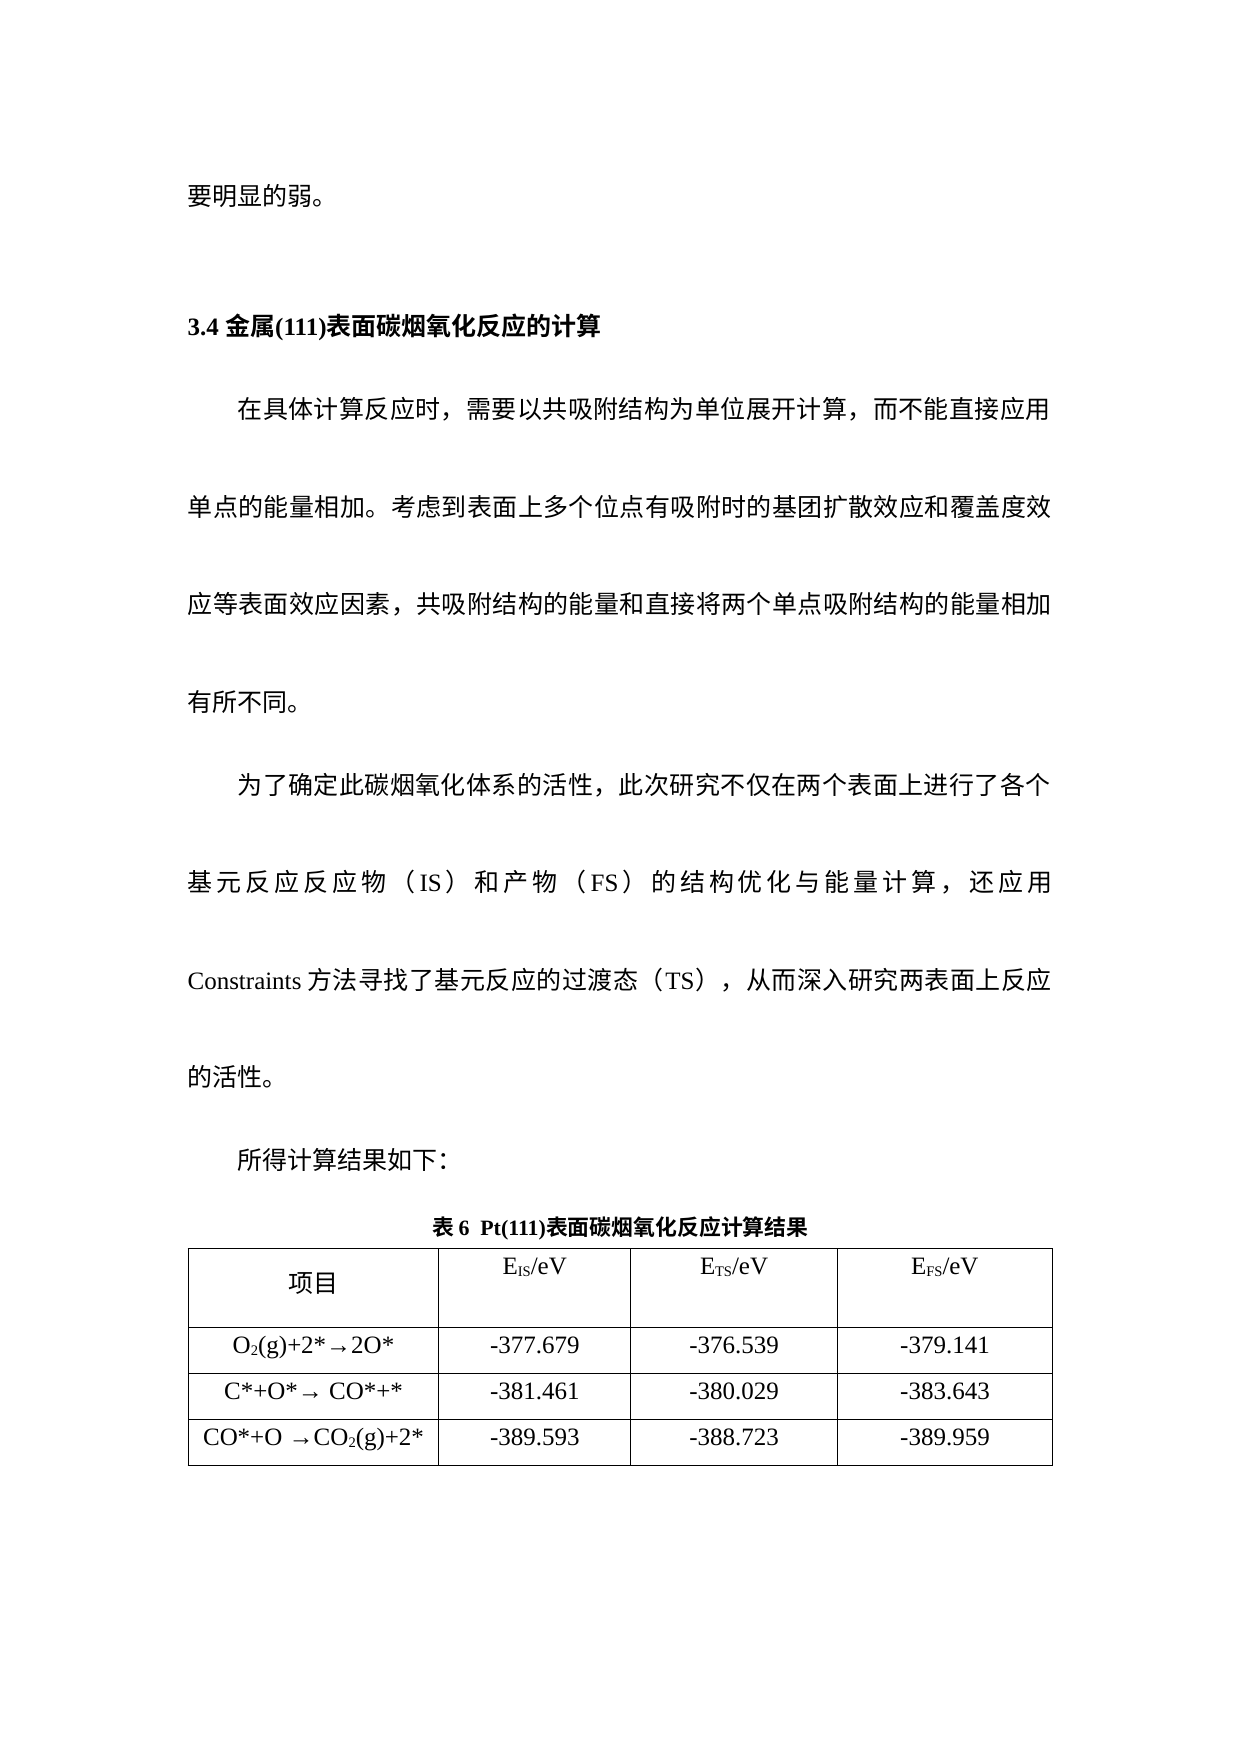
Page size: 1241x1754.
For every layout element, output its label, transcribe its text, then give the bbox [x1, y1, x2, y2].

table_cell -379.141 [838, 1328, 1052, 1373]
table_header 项目 [189, 1249, 438, 1327]
table_cell -377.679 [439, 1328, 630, 1373]
table_header ETS/eV [631, 1249, 837, 1327]
table_header EIS/eV [439, 1249, 630, 1327]
table_cell CO*+O →CO2(g)+2* [189, 1420, 438, 1465]
text 为了确定此碳烟氧化体系的活性，此次研究不仅在两个表面上进行了各个基元反应反应物（IS）和产物（FS）的结构优化与能量计算，还应用Constraints方法寻找了基元反应的过渡态（TS），从而深入研究两表面上反应的活性。 [187, 751, 1053, 1108]
table_cell -380.029 [631, 1374, 837, 1419]
table_cell -381.461 [439, 1374, 630, 1419]
table_cell C*+O*→ CO*+* [189, 1374, 438, 1419]
text 表6 Pt(111)表面碳烟氧化反应计算结果 [187, 1209, 1053, 1242]
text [187, 162, 1053, 227]
text 所得计算结果如下： [187, 1126, 1053, 1191]
table_cell O2(g)+2*→2O* [189, 1328, 438, 1373]
table_header EFS/eV [838, 1249, 1052, 1327]
table_cell -389.959 [838, 1420, 1052, 1465]
table_cell -389.593 [439, 1420, 630, 1465]
table_cell -376.539 [631, 1328, 837, 1373]
text 3.4 金属(111)表面碳烟氧化反应的计算 [187, 292, 1053, 357]
table_cell -388.723 [631, 1420, 837, 1465]
text 在具体计算反应时，需要以共吸附结构为单位展开计算，而不能直接应用单点的能量相加。考虑到表面上多个位点有吸附时的基团扩散效应和覆盖度效应等表面效应因素，共吸附结构的能量和直接将两个单点吸附结构的能量相加有所不同。 [187, 375, 1053, 733]
table_cell -383.643 [838, 1374, 1052, 1419]
